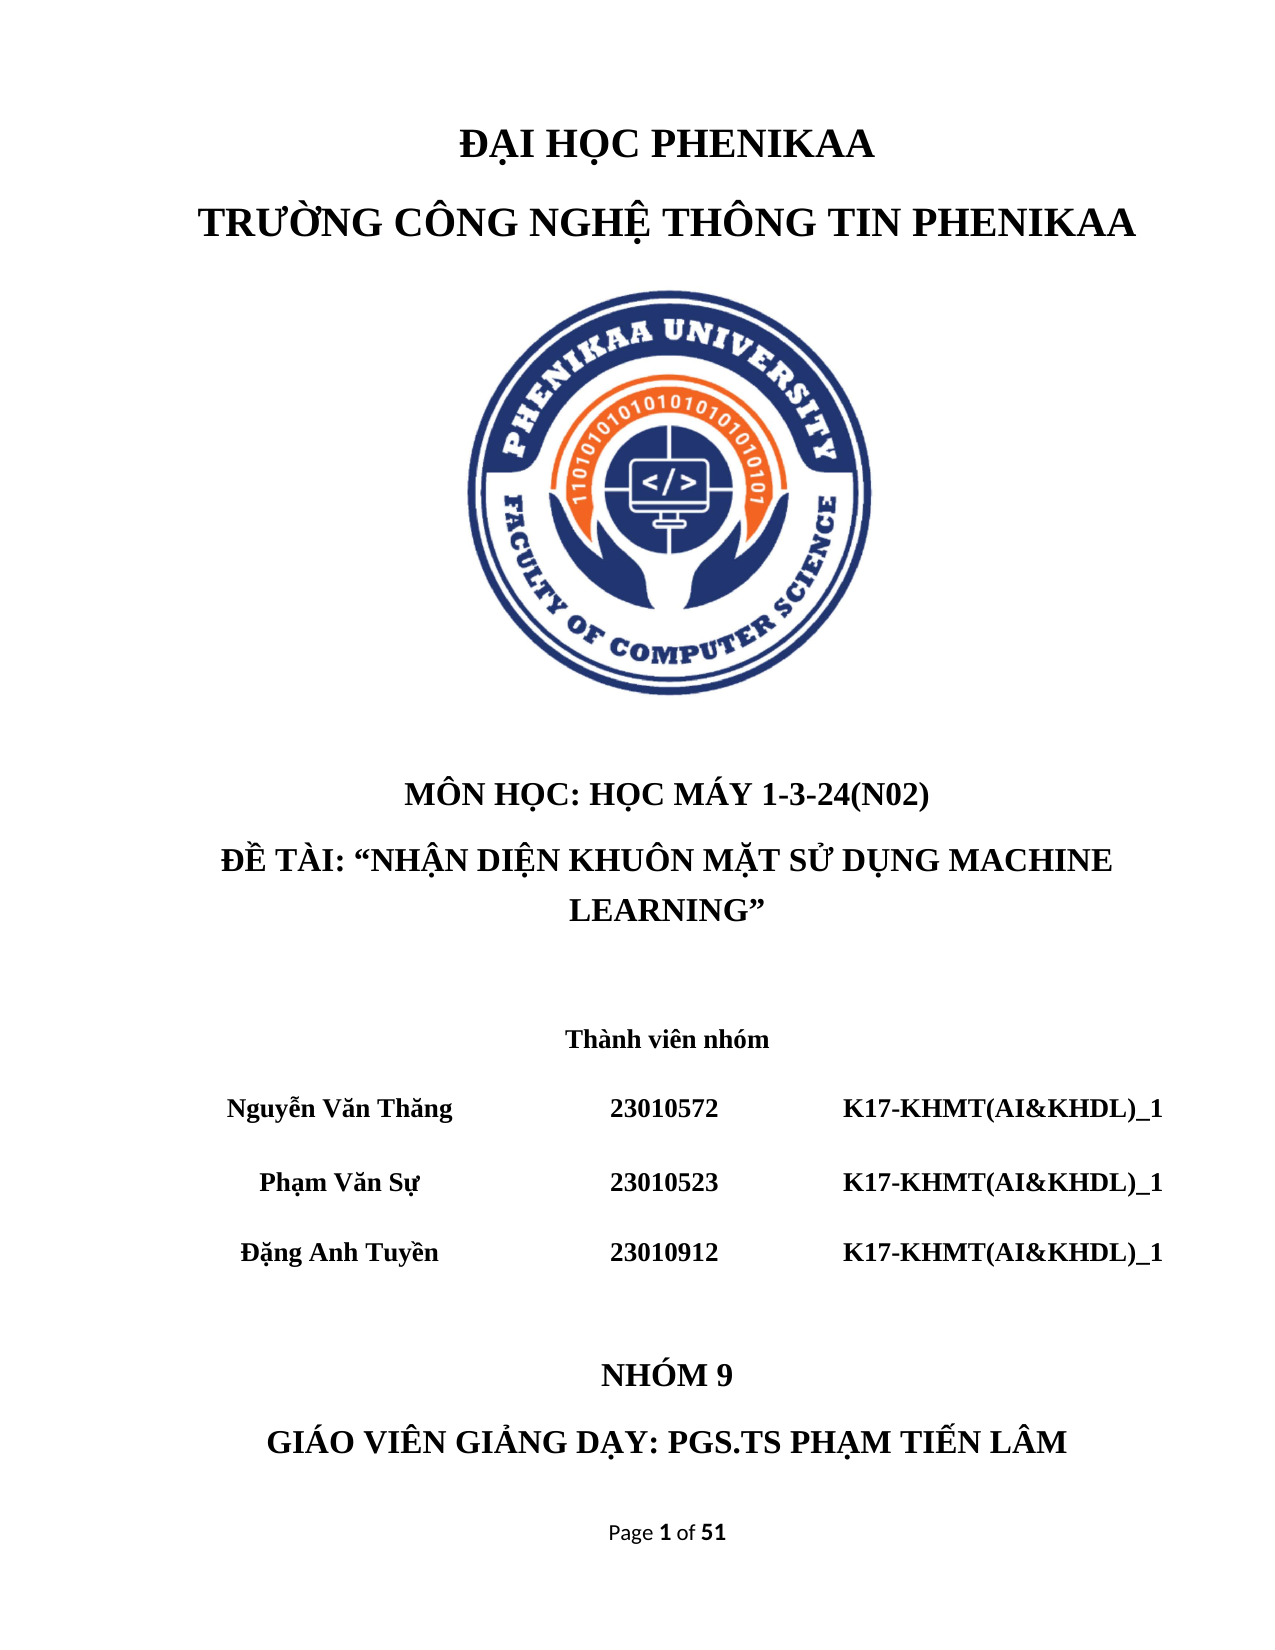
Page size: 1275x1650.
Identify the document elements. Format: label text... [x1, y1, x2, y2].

text Thành viên nhóm [177, 1023, 1157, 1054]
text NHÓM 9 [177, 1356, 1157, 1394]
text TRƯỜNG CÔNG NGHỆ THÔNG TIN PHENIKAA [177, 197, 1157, 245]
table_header Nguyễn Văn Thăng [177, 1093, 502, 1167]
table_cell Đặng Anh Tuyền [177, 1236, 502, 1306]
table_header 23010572 [502, 1093, 826, 1167]
text ĐẠI HỌC PHENIKAA [177, 118, 1157, 166]
table_cell Phạm Văn Sự [177, 1167, 502, 1236]
table_cell K17-KHMT(AI&KHDL)_1 [826, 1167, 1180, 1236]
text MÔN HỌC: HỌC MÁY 1-3-24(N02) [177, 774, 1157, 812]
picture [433, 276, 901, 705]
table_header K17-KHMT(AI&KHDL)_1 [826, 1093, 1180, 1167]
text GIÁO VIÊN GIẢNG DẠY: PGS.TS PHẠM TIẾN LÂM [177, 1422, 1157, 1497]
table_cell 23010523 [502, 1167, 826, 1236]
table_cell 23010912 [502, 1236, 826, 1306]
text ĐỀ TÀI: “NHẬN DIỆN KHUÔN MẶT SỬ DỤNG MACHINE LEARNING” [177, 840, 1157, 928]
table_cell K17-KHMT(AI&KHDL)_1 [826, 1236, 1180, 1306]
